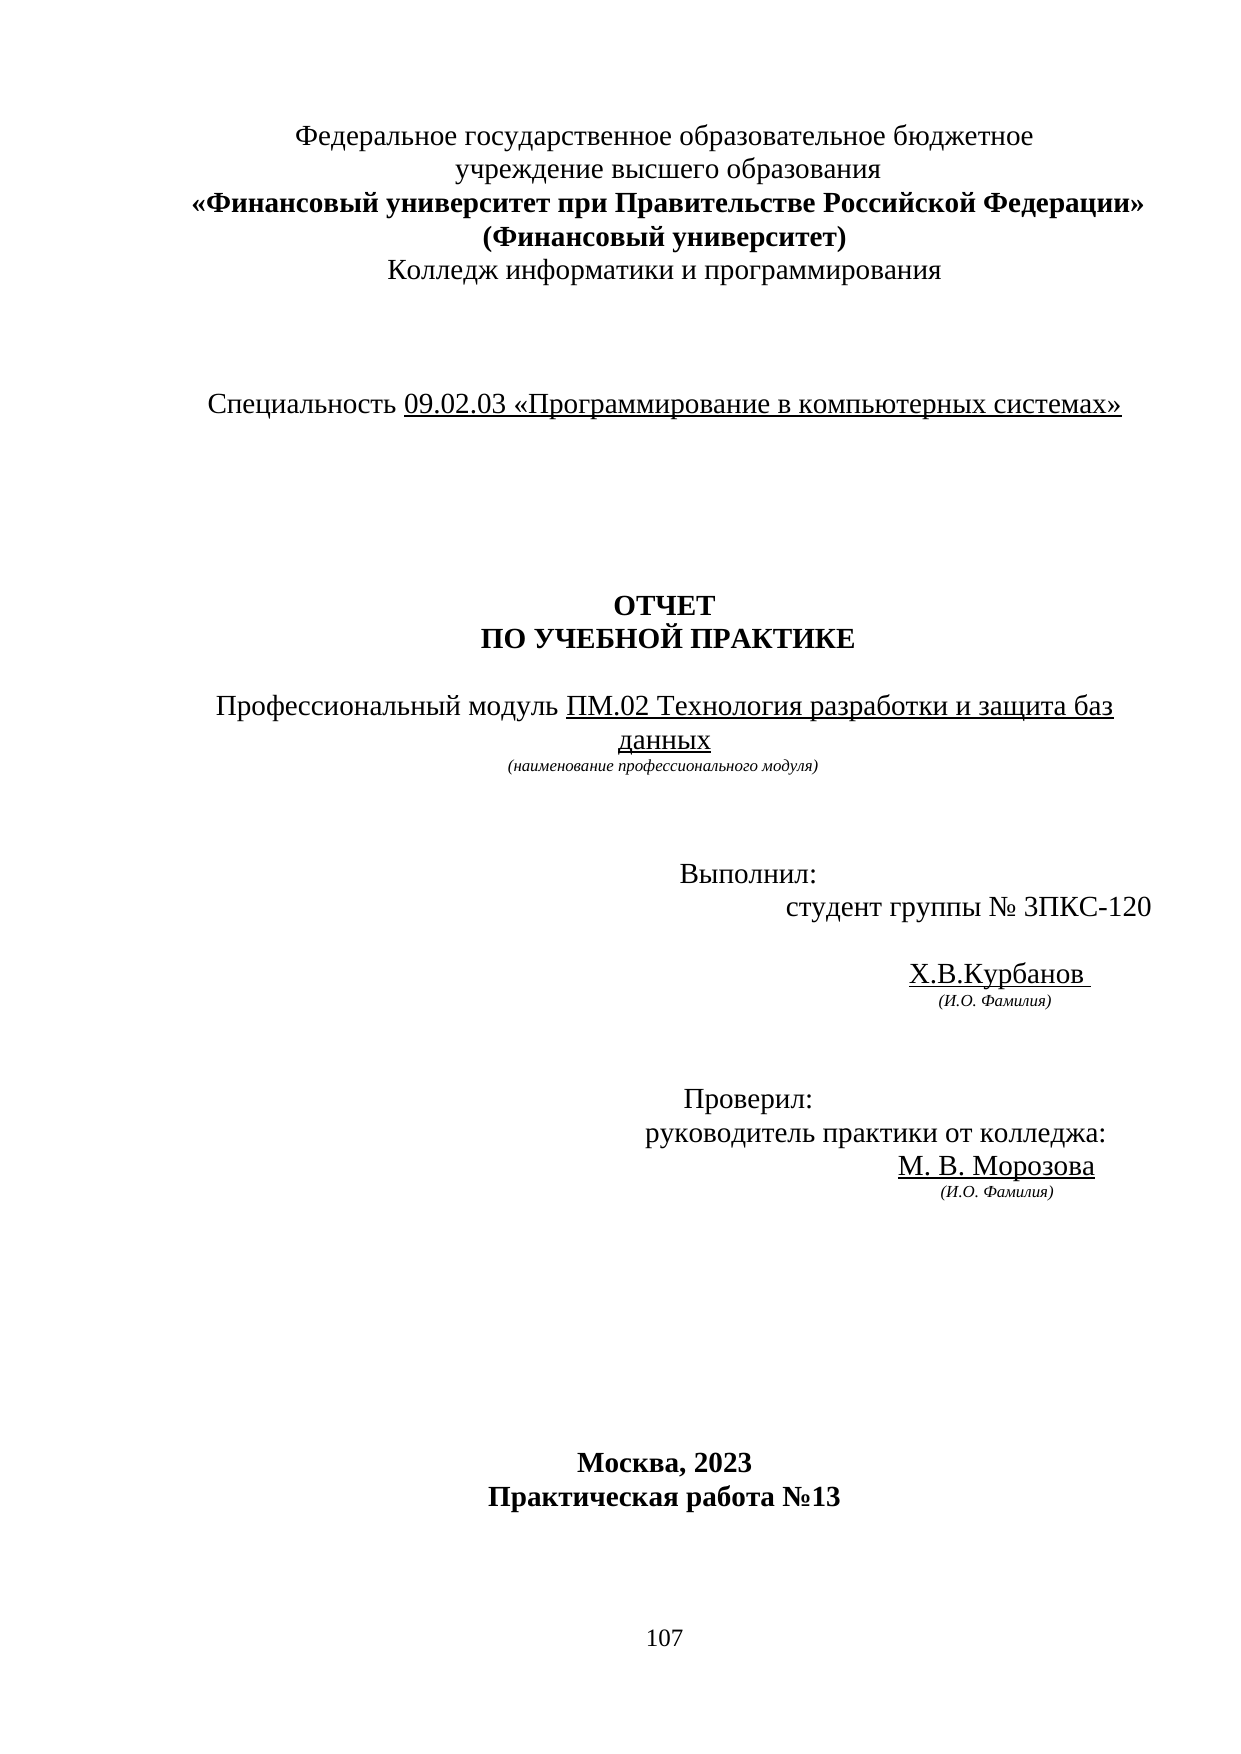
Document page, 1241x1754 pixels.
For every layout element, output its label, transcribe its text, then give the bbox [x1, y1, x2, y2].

text Колледж информатики и программирования [177, 252, 1152, 286]
text Х.В.Курбанов [767, 957, 1152, 990]
text Федеральное государственное образовательное бюджетное [177, 118, 1152, 152]
text Проверил: [177, 1081, 1152, 1115]
text (наименование профессионального модуля) [177, 755, 1152, 789]
text Специальность 09.02.03 «Программирование в компьютерных системах» [177, 386, 1152, 420]
text М. В. Морозова [767, 1148, 1152, 1182]
text студент группы № 3ПКС-120 [177, 889, 1152, 923]
text ПО УЧЕБНОЙ ПРАКТИКЕ [177, 621, 1152, 655]
text (И.О. Фамилия) [841, 990, 1152, 1024]
text Профессиональный модуль ПМ.02 Технология разработки и защита баз данных [177, 688, 1152, 755]
text Практическая работа №13 [177, 1479, 1152, 1512]
text учреждение высшего образования [177, 152, 1152, 185]
text Москва, 2023 [177, 1445, 1152, 1479]
text ОТЧЕТ [177, 588, 1152, 621]
text (И.О. Фамилия) [472, 1182, 1152, 1215]
text руководитель практики от колледжа: [177, 1115, 1152, 1148]
text «Финансовый университет при Правительстве Российской Федерации» [177, 185, 1152, 219]
text Выполнил: [177, 856, 1152, 889]
text (Финансовый университет) [177, 219, 1152, 252]
